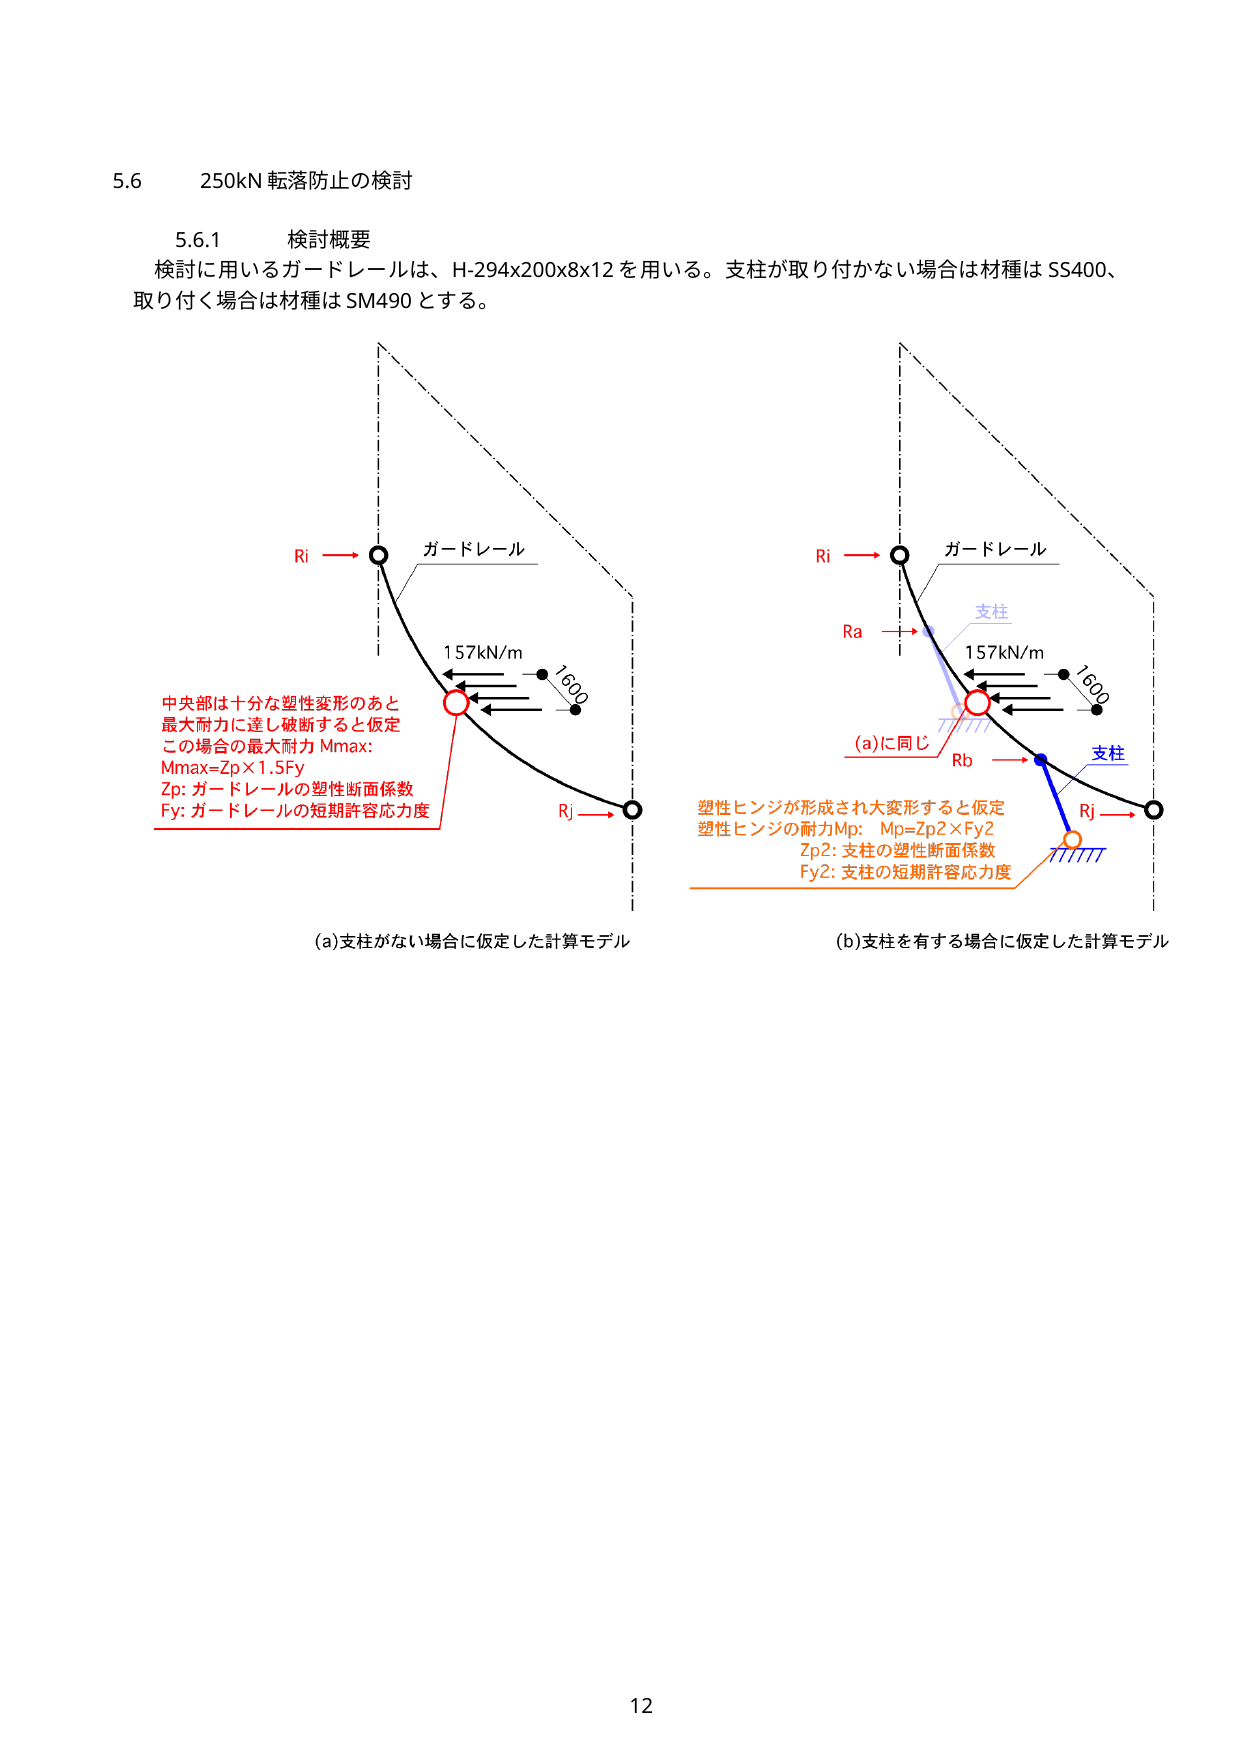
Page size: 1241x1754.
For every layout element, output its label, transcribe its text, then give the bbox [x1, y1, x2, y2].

picture [154, 342, 1169, 950]
subtitle 250kN転落防止の検討 [112, 164, 1128, 195]
subtitle 検討概要 [175, 223, 1128, 253]
text 検討に用いるガードレールは、H-294x200x8x12を用いる。支柱が取り付かない場合は材種はSS400、取り付く場合は材種はSM490とする。 [133, 253, 1128, 314]
